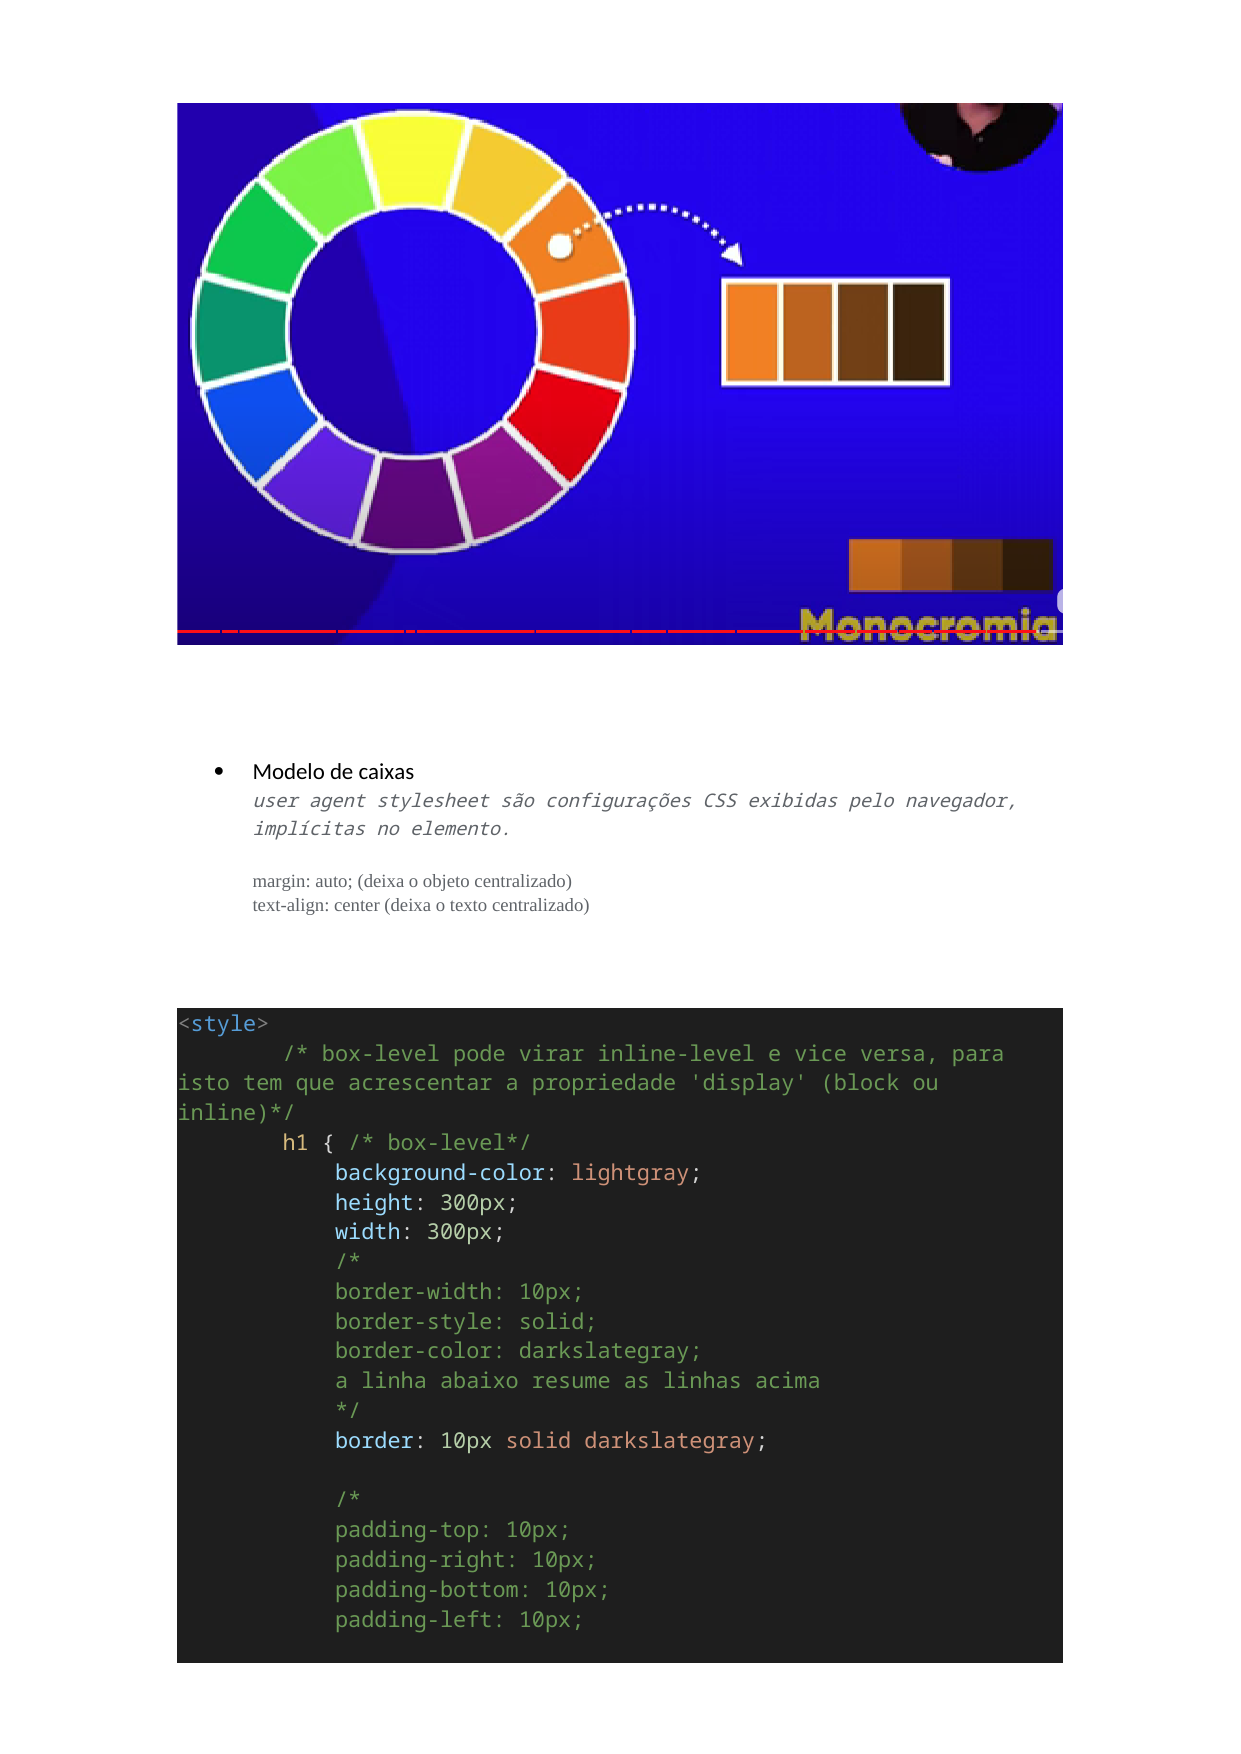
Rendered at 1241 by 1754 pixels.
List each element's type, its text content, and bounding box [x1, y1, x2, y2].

text border-style: solid; [177, 1306, 1063, 1335]
list Modelo de caixas [215, 757, 1063, 786]
text width: 300px; [177, 1216, 1063, 1246]
text border-width: 10px; [177, 1276, 1063, 1306]
text /* [177, 1246, 1063, 1276]
text padding-top: 10px; [177, 1514, 1063, 1544]
text padding-right: 10px; [177, 1544, 1063, 1574]
text /* [177, 1484, 1063, 1514]
text background-color: lightgray; [177, 1157, 1063, 1186]
text a linha abaixo resume as linhas acima [177, 1365, 1063, 1395]
text padding-left: 10px; [177, 1603, 1063, 1633]
text h1 { /* box-level*/ [177, 1127, 1063, 1157]
text border: 10px solid darkslategray; [177, 1425, 1063, 1454]
text <style> [177, 1008, 1063, 1037]
text /* box-level pode virar inline-level e vice versa, para isto tem que acrescentar a propriedade 'display' (block ou inline)*/ [177, 1037, 1063, 1127]
text padding-bottom: 10px; [177, 1574, 1063, 1603]
list margin: auto; (deixa o objeto centralizado) [252, 870, 1063, 892]
text border-color: darkslategray; [177, 1335, 1063, 1365]
text */ [177, 1395, 1063, 1425]
list text-align: center (deixa o texto centralizado) [252, 893, 1063, 915]
picture [177, 103, 1063, 645]
list user agent stylesheet são configurações CSS exibidas pelo navegador, implícitas no elemento. [252, 788, 1063, 841]
text height: 300px; [177, 1186, 1063, 1216]
